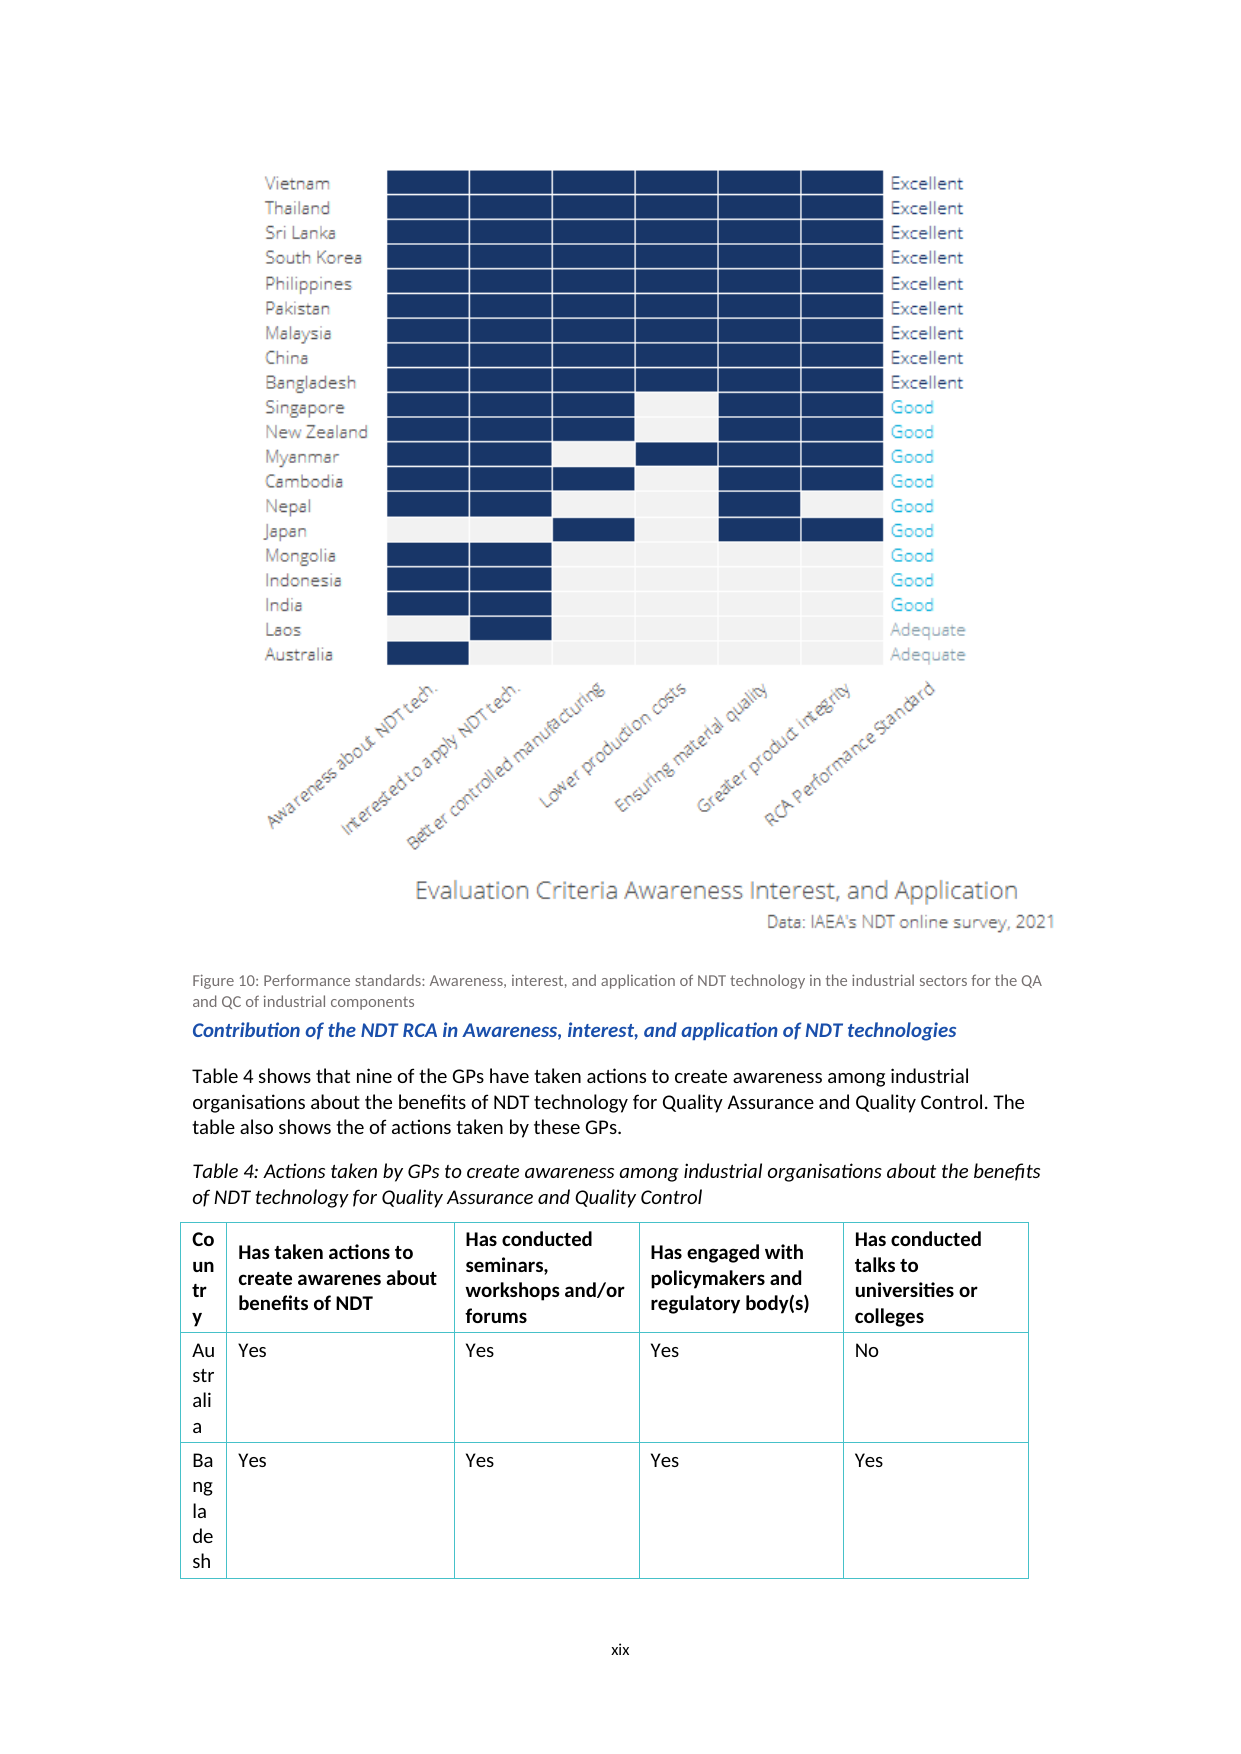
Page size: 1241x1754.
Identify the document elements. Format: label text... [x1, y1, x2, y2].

table_cell Yes [227, 1333, 454, 1442]
table_header Has taken actions to create awarenes about benefits of NDT [227, 1223, 454, 1332]
subtitle Contribution of the NDT RCA in Awareness, interest, and application of NDT technologies [192, 1017, 1048, 1043]
table_header Has conducted talks to universities or colleges [844, 1223, 1028, 1332]
table_cell Yes [227, 1443, 454, 1578]
table_cell Bangladesh [181, 1443, 226, 1578]
table_cell Yes [640, 1443, 843, 1578]
table_cell Yes [455, 1333, 639, 1442]
picture [210, 150, 1068, 950]
text Table 4: Actions taken by GPs to create awareness among industrial organisations about the benefits of NDT technology for Quality Assurance and Quality Control [192, 1158, 1048, 1209]
table_header Country [181, 1223, 226, 1332]
table_cell Australia [181, 1333, 226, 1442]
table_header Has engaged with policymakers and regulatory body(s) [640, 1223, 843, 1332]
text Table 4 shows that nine of the GPs have taken actions to create awareness among industrial organisations about the benefits of NDT technology for Quality Assurance and Quality Control. The table also shows the of actions taken by these GPs. [192, 1063, 1048, 1140]
table_cell No [844, 1333, 1028, 1442]
table_header Has conducted seminars, workshops and/or forums [455, 1223, 639, 1332]
table_cell Yes [455, 1443, 639, 1578]
table_cell Yes [640, 1333, 843, 1442]
text Figure 10: Performance standards: Awareness, interest, and application of NDT technology in the industrial sectors for the QA and QC of industrial components [192, 971, 1048, 1011]
table_cell Yes [844, 1443, 1028, 1578]
